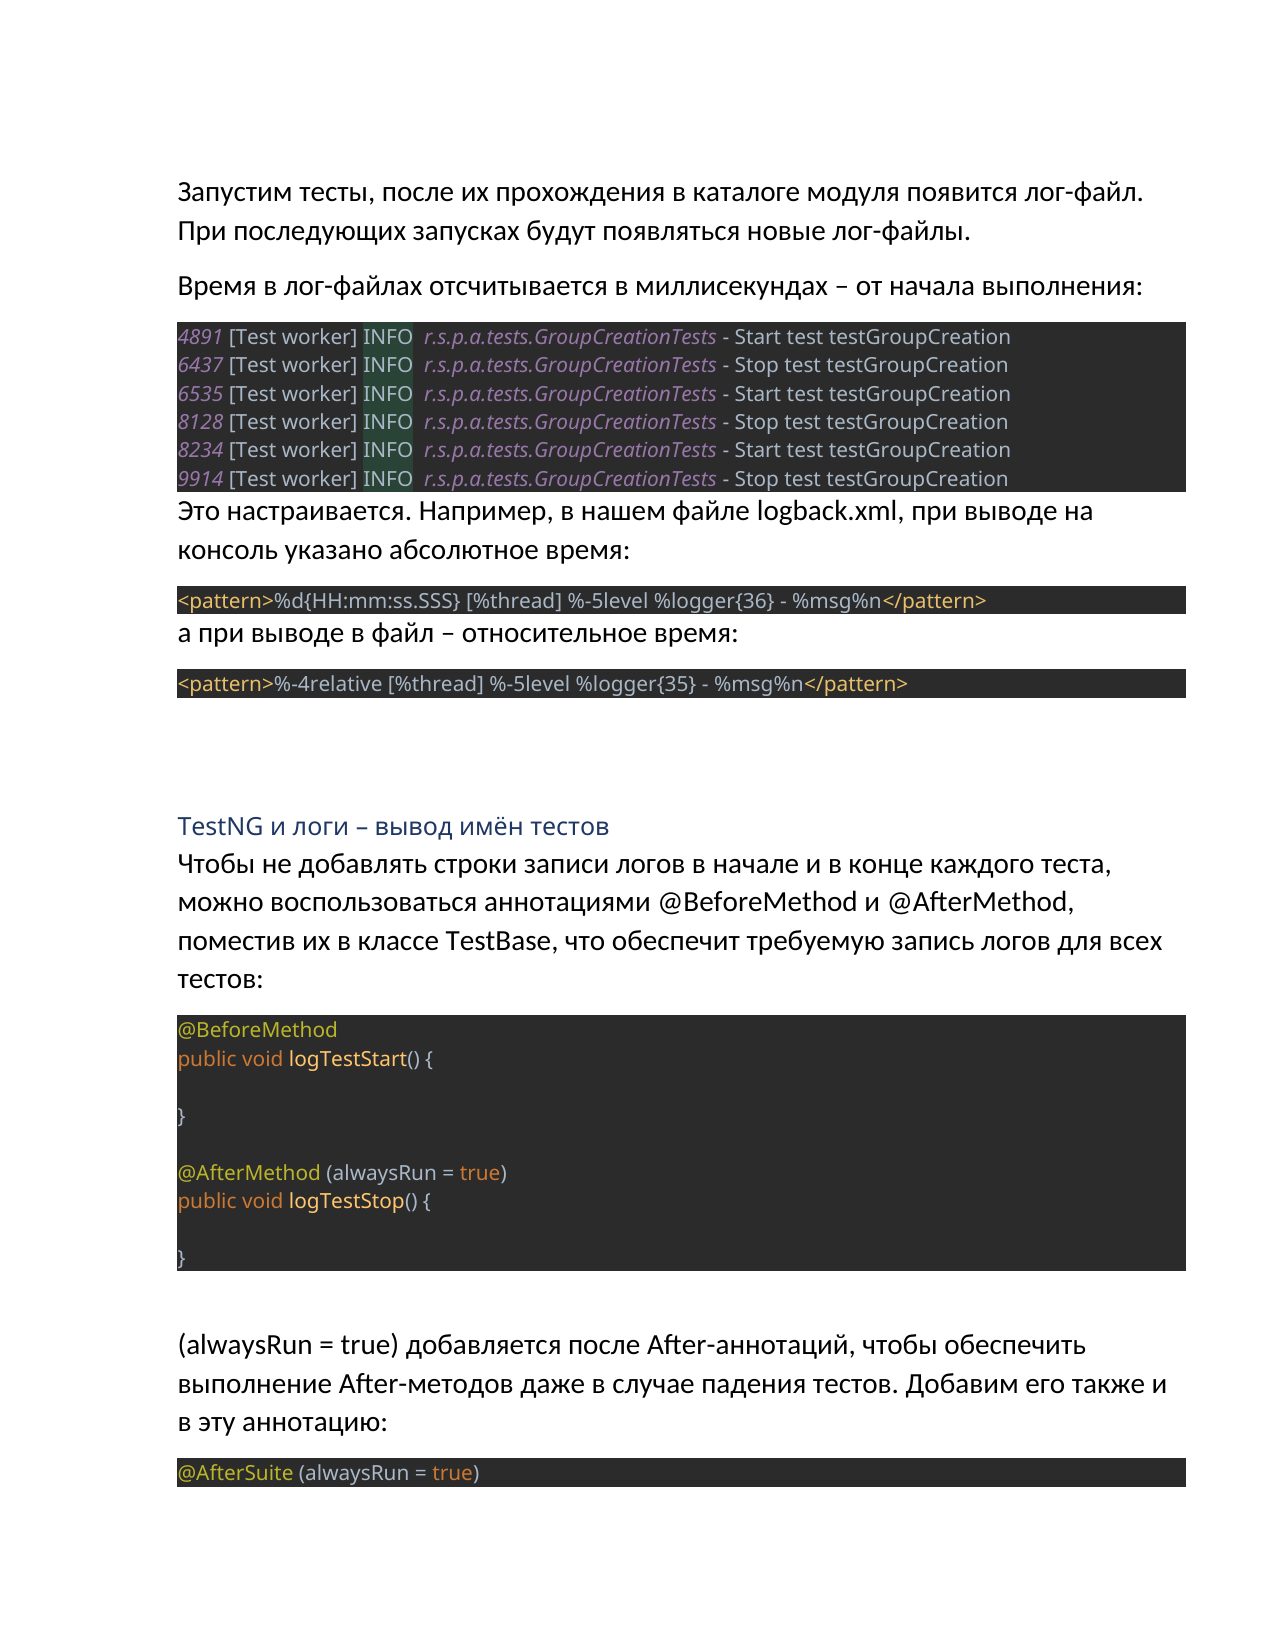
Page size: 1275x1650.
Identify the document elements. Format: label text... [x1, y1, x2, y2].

text @AfterSuite (alwaysRun = true) [177, 1458, 1186, 1487]
text Чтобы не добавлять строки записи логов в начале и в конце каждого теста, можно воспользоваться аннотациями @BeforeMethod и @AfterMethod, поместив их в классе TestBase, что обеспечит требуемую запись логов для всех тестов: [177, 845, 1186, 996]
subtitle TestNG и логи – вывод имён тестов [177, 808, 1186, 842]
text 4891 [Test worker] INFO r.s.p.a.tests.GroupCreationTests - Start test testGroupCreation 6437 [Test worker] INFO r.s.p.a.tests.GroupCreationTests - Stop test testGroupCreation 6535 [Test worker] INFO r.s.p.a.tests.GroupCreationTests - Start test testGroupCreation 8128 [Test worker] INFO r.s.p.a.tests.GroupCreationTests - Stop test testGroupCreation 8234 [Test worker] INFO r.s.p.a.tests.GroupCreationTests - Start test testGroupCreation 9914 [Test worker] INFO r.s.p.a.tests.GroupCreationTests - Stop test testGroupCreation [177, 322, 363, 492]
text а при выводе в файл – относительное время: [177, 614, 1186, 650]
text (alwaysRun = true) добавляется после After-аннотаций, чтобы обеспечить выполнение After-методов даже в случае падения тестов. Добавим его также и в эту аннотацию: [177, 1326, 1186, 1439]
text Время в лог-файлах отсчитывается в миллисекундах – от начала выполнения: [177, 267, 1186, 302]
text @BeforeMethod public void logTestStart() { } @AfterMethod (alwaysRun = true) public void logTestStop() { } [177, 1015, 1186, 1271]
text 4891 [Test worker] INFO r.s.p.a.tests.GroupCreationTests - Start test testGroupCreation 6437 [Test worker] INFO r.s.p.a.tests.GroupCreationTests - Stop test testGroupCreation 6535 [Test worker] INFO r.s.p.a.tests.GroupCreationTests - Start test testGroupCreation 8128 [Test worker] INFO r.s.p.a.tests.GroupCreationTests - Stop test testGroupCreation 8234 [Test worker] INFO r.s.p.a.tests.GroupCreationTests - Start test testGroupCreation 9914 [Test worker] INFO r.s.p.a.tests.GroupCreationTests - Stop test testGroupCreation [413, 322, 1186, 492]
text <pattern>%d{HH:mm:ss.SSS} [%thread] %-5level %logger{36} - %msg%n</pattern> [177, 586, 1186, 614]
text Запустим тесты, после их прохождения в каталоге модуля появится лог-файл. При последующих запусках будут появляться новые лог-файлы. [177, 173, 1186, 247]
text <pattern>%-4relative [%thread] %-5level %logger{35} - %msg%n</pattern> [177, 669, 1186, 698]
text Это настраивается. Например, в нашем файле logback.xml, при выводе на консоль указано абсолютное время: [177, 492, 1186, 567]
